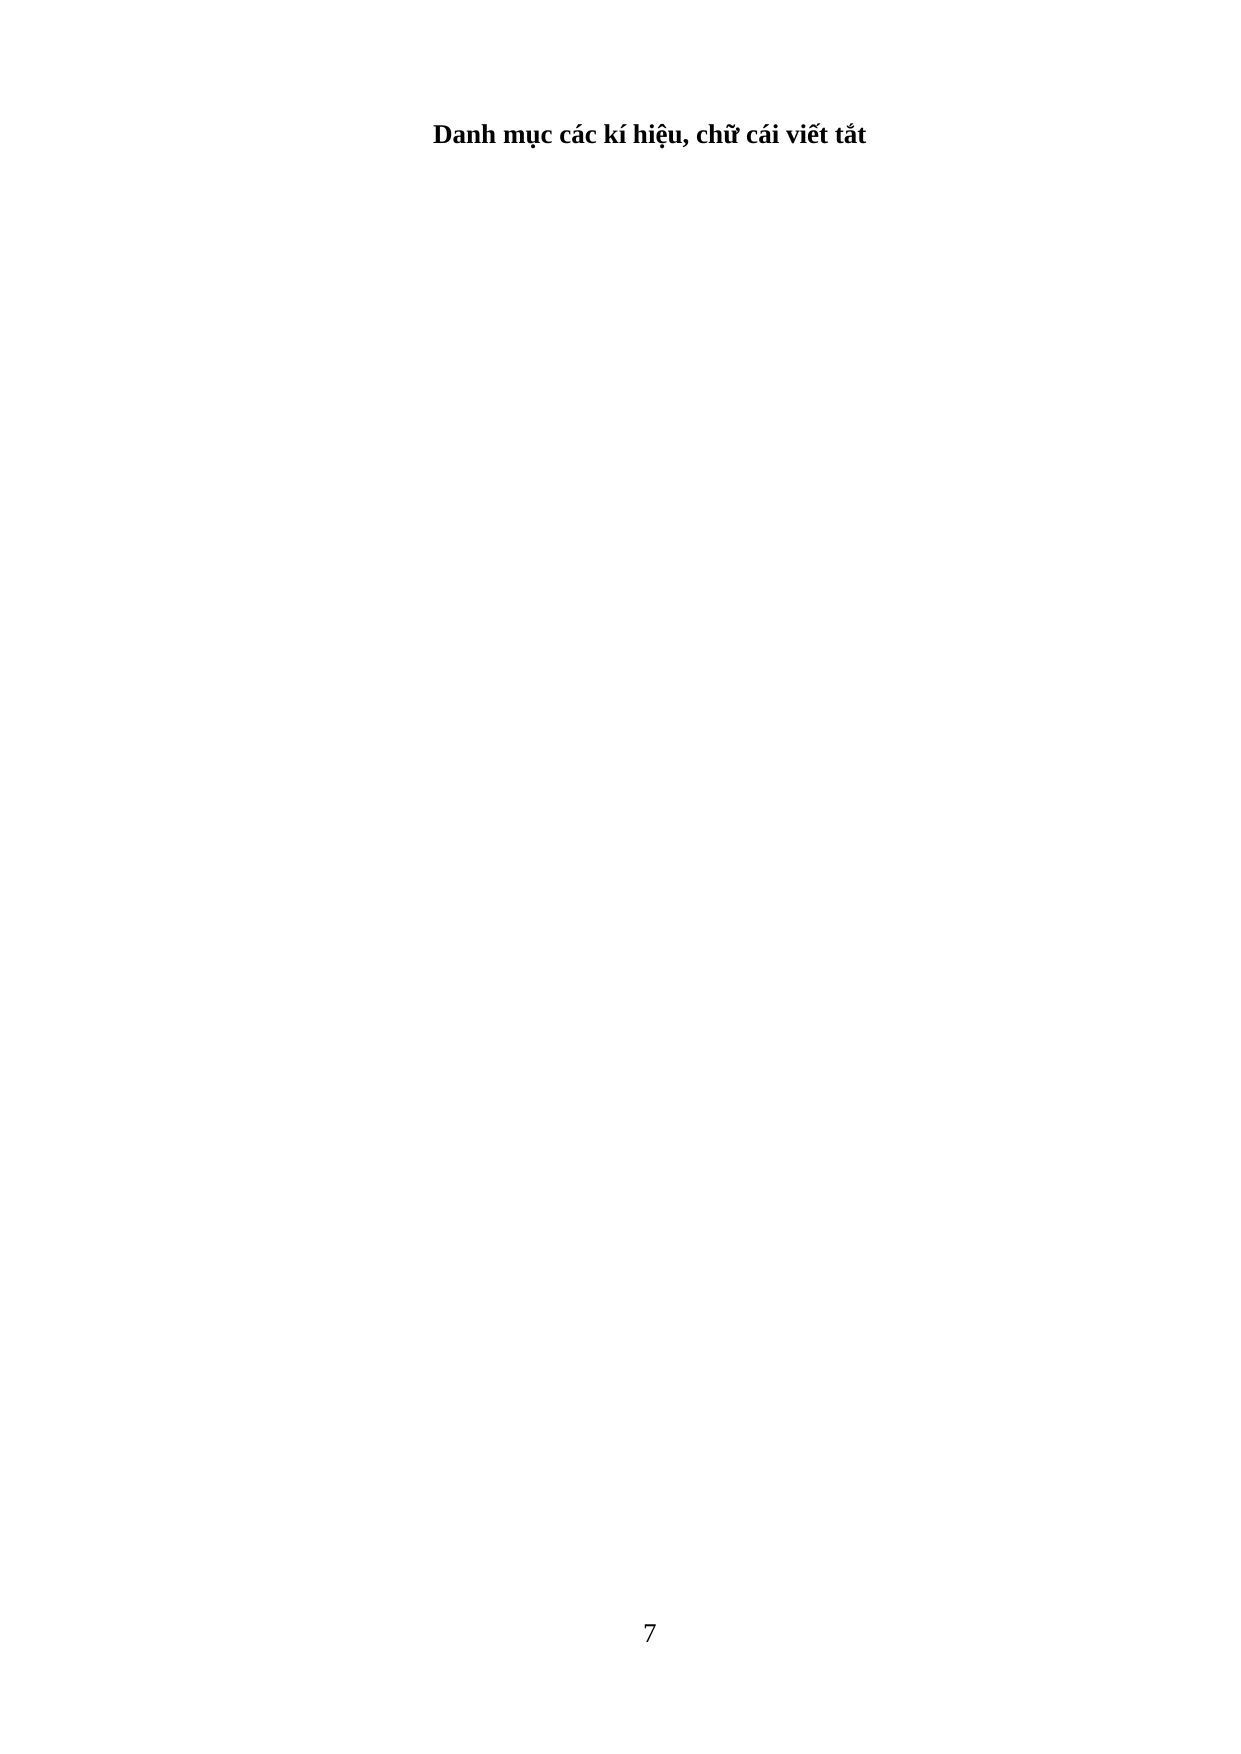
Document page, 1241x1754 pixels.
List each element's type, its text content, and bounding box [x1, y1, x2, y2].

subtitle Danh mục các kí hiệu, chữ cái viết tắt [177, 118, 1122, 149]
